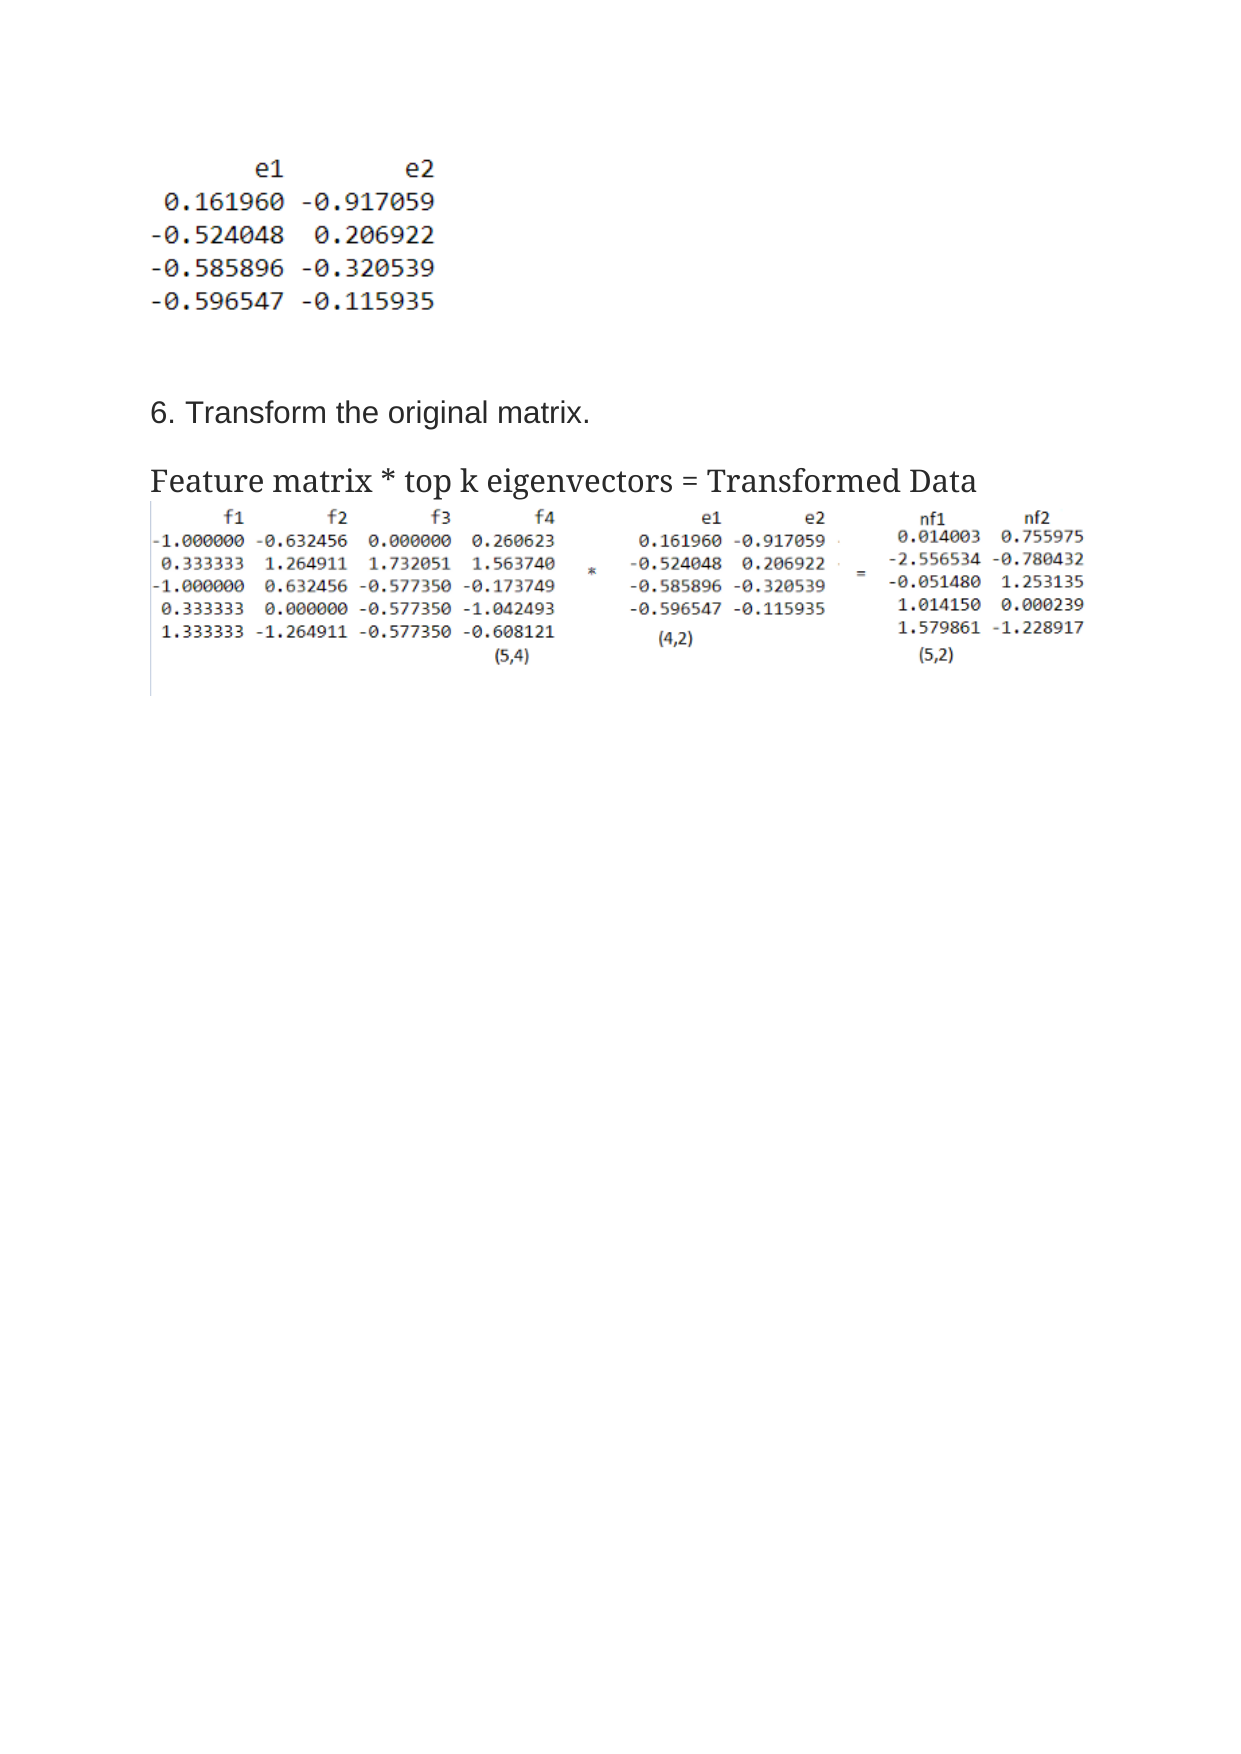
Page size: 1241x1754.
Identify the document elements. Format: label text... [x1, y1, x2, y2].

picture [150, 501, 1091, 696]
picture [150, 150, 452, 332]
subtitle 6. Transform the original matrix. [150, 393, 1090, 430]
text Feature matrix * top k eigenvectors = Transformed Data [150, 452, 1090, 501]
